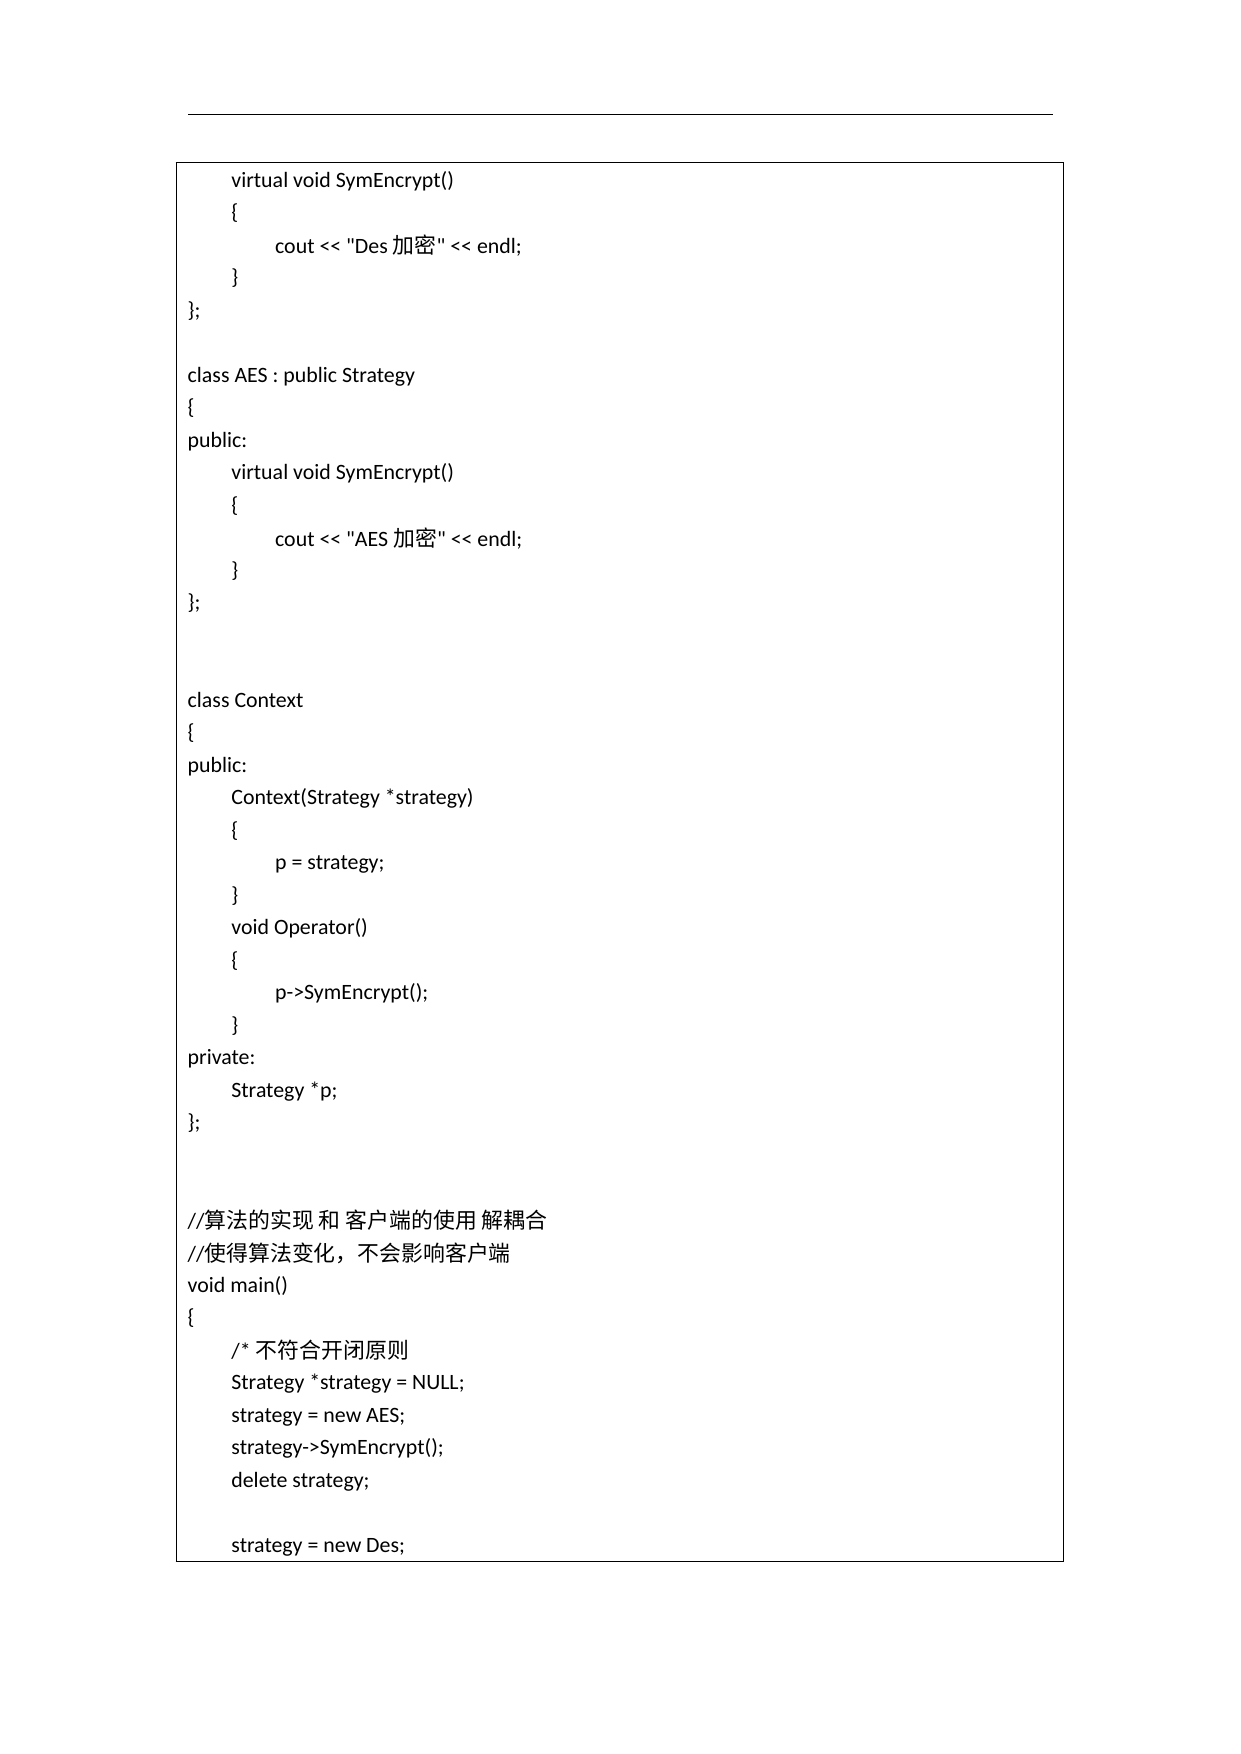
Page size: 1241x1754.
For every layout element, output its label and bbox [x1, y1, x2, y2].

table_header [177, 163, 1063, 1561]
